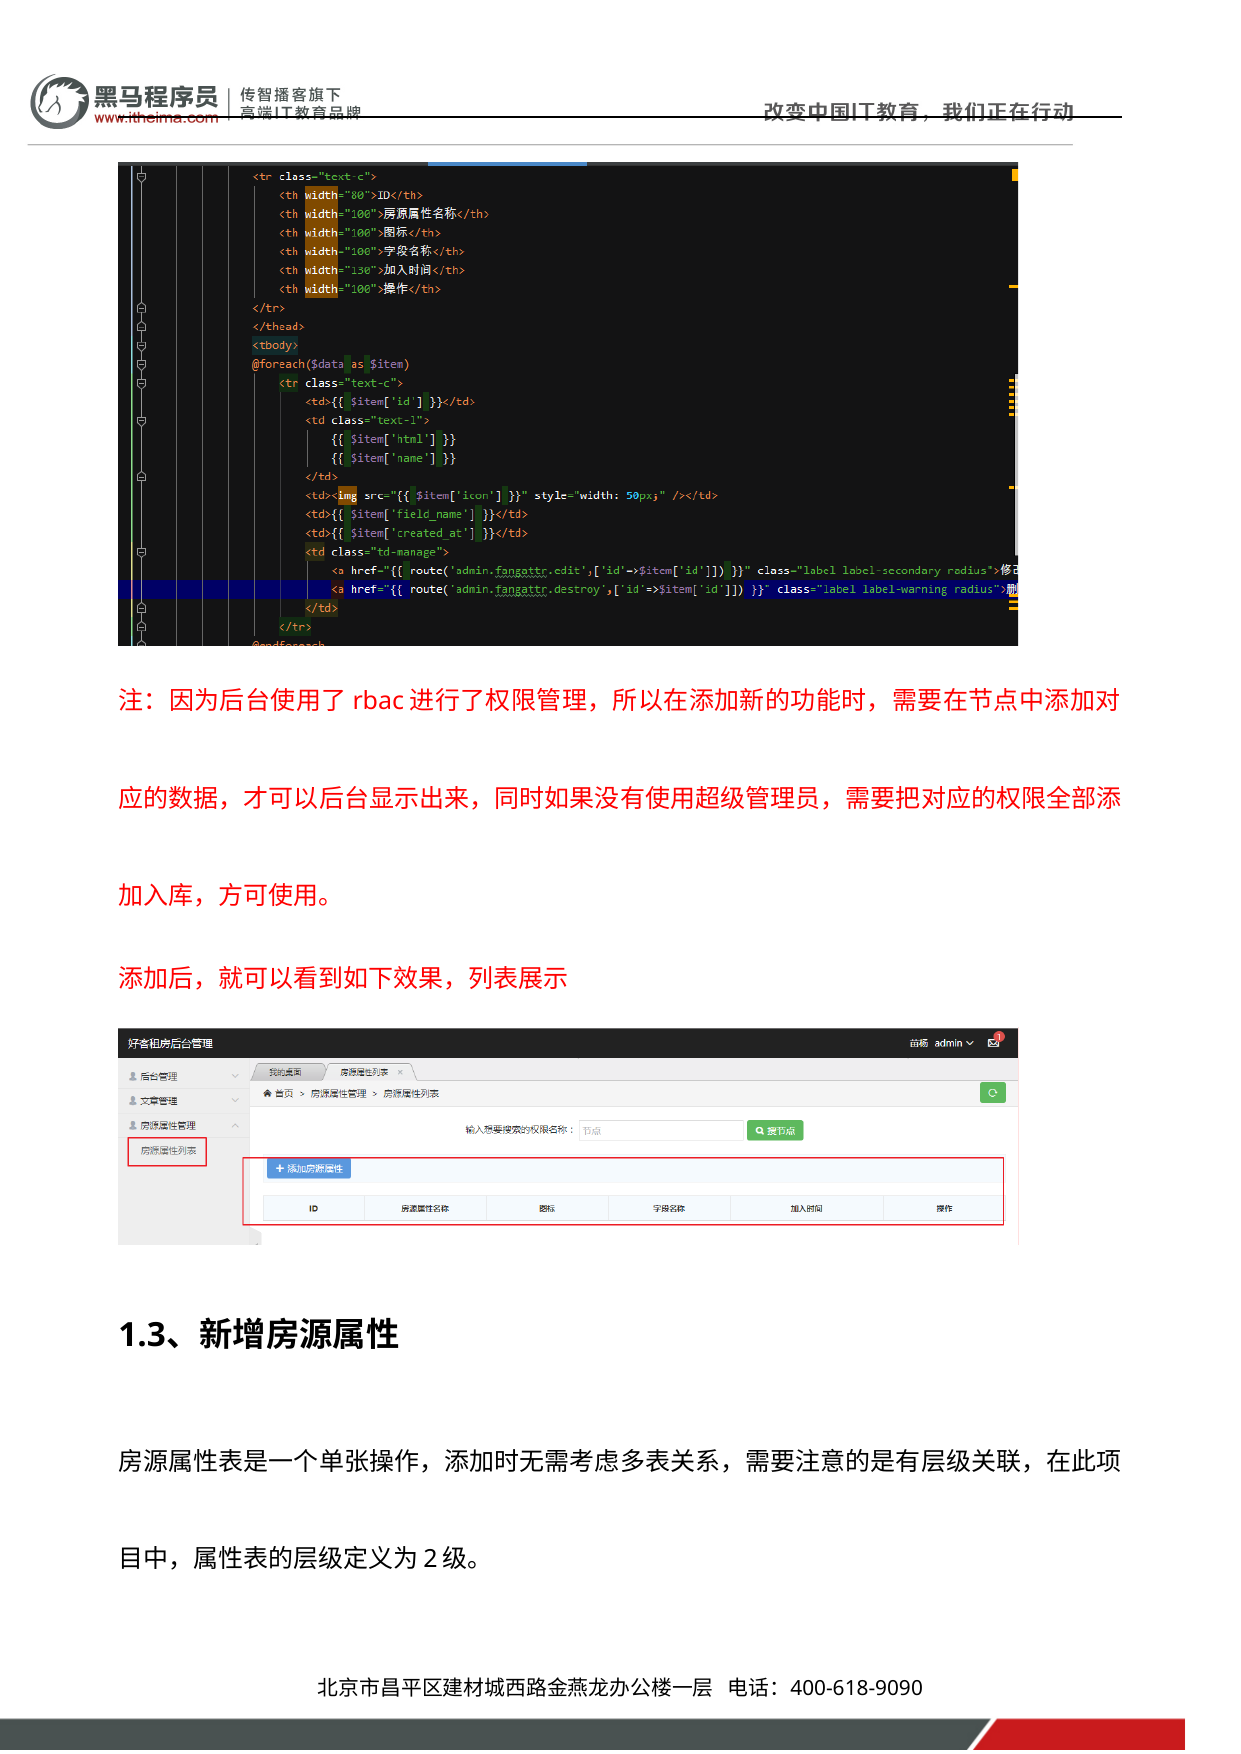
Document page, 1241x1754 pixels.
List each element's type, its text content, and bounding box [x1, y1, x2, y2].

picture [118, 1027, 1019, 1245]
text 添加后，就可以看到如下效果，列表展示 [118, 944, 1122, 1009]
subtitle 1.3、新增房源属性 [118, 1299, 1122, 1364]
picture [0, 3, 1176, 153]
picture [0, 1659, 1186, 1750]
text 房源属性表是一个单张操作，添加时无需考虑多表关系，需要注意的是有层级关联，在此项目中，属性表的层级定义为2级。 [118, 1427, 1122, 1589]
picture [118, 162, 1019, 646]
text 注：因为后台使用了rbac进行了权限管理，所以在添加新的功能时，需要在节点中添加对应的数据，才可以后台显示出来，同时如果没有使用超级管理员，需要把对应的权限全部添加入库，方可使用。 [118, 666, 1122, 926]
